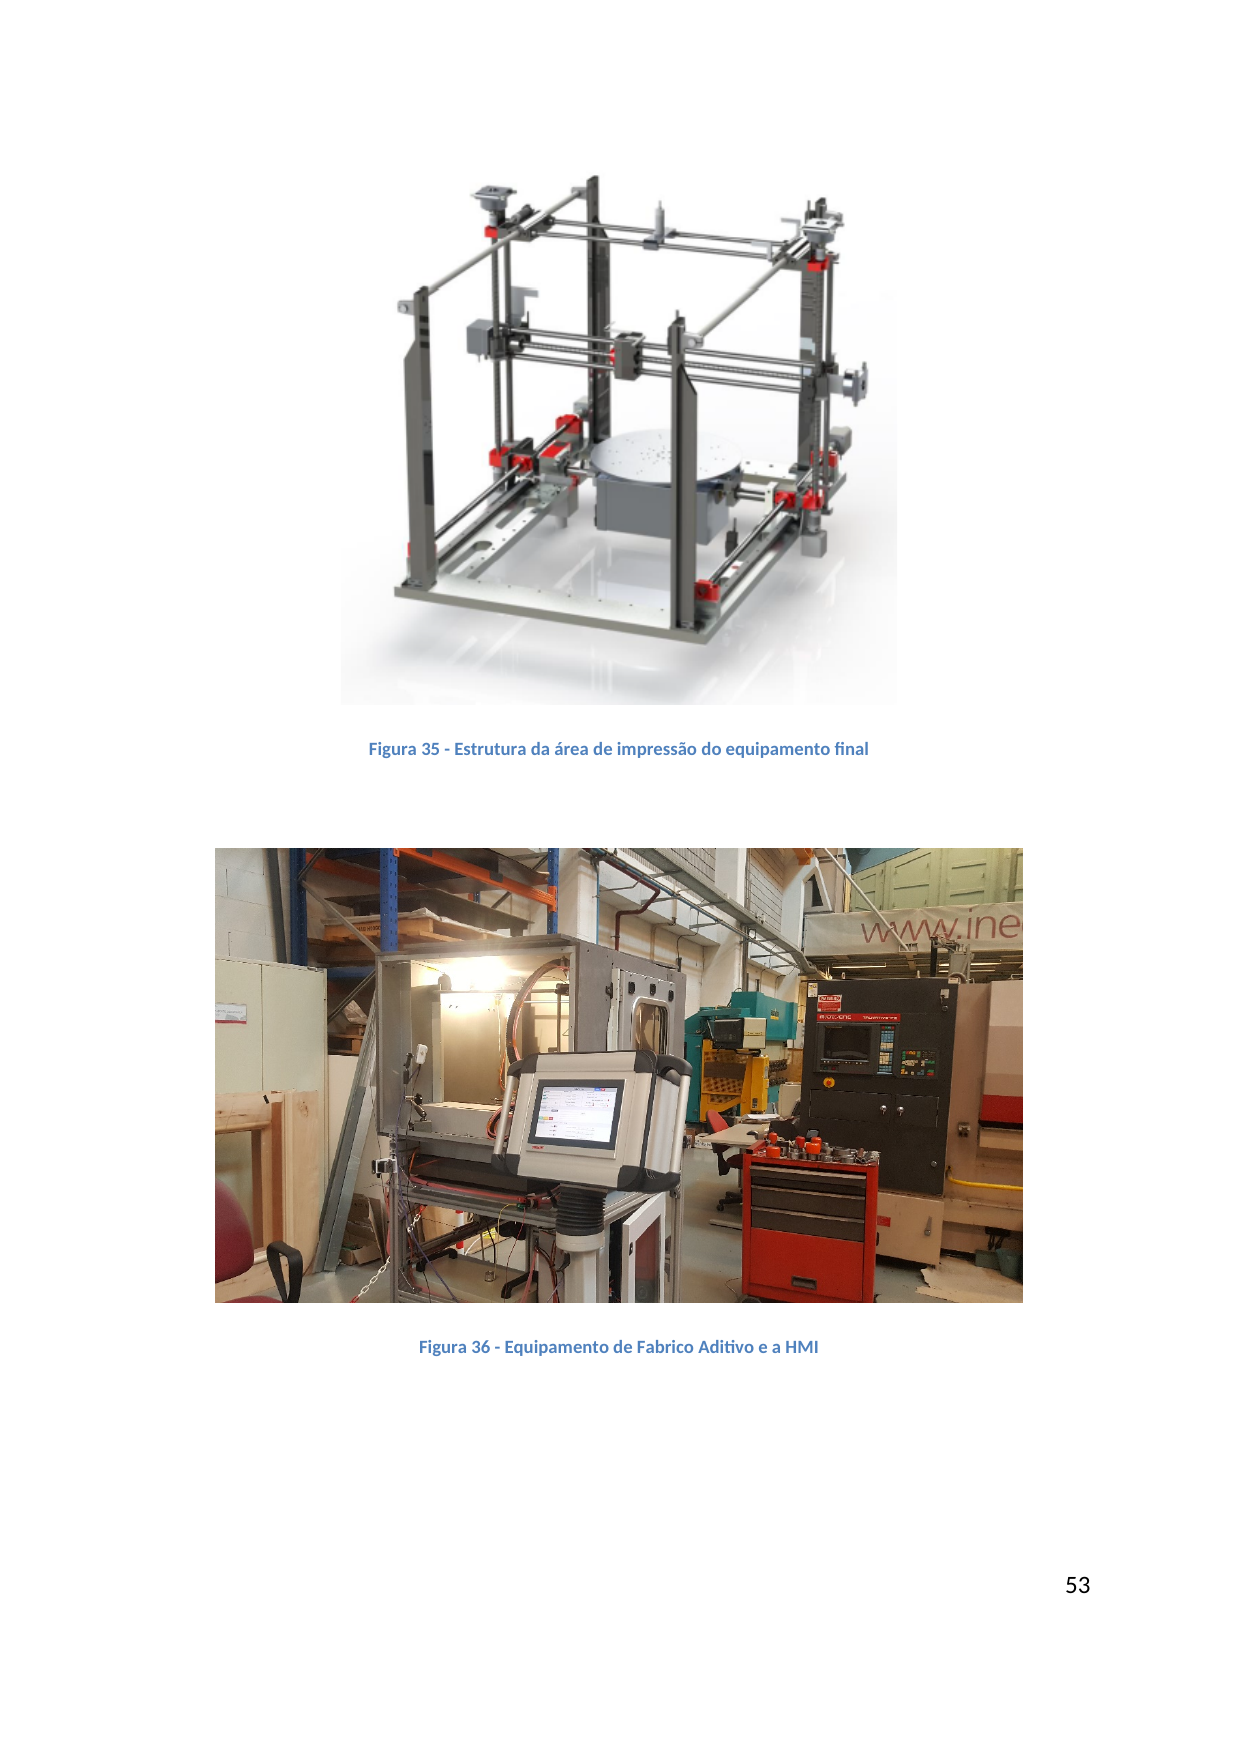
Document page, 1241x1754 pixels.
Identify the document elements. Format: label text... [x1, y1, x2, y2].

picture [215, 848, 1023, 1303]
text Figura 36 - Equipamento de Fabrico Aditivo e a HMI [148, 1336, 1090, 1358]
text Figura 35 - Estrutura da área de impressão do equipamento final [148, 737, 1090, 760]
picture [340, 150, 898, 705]
